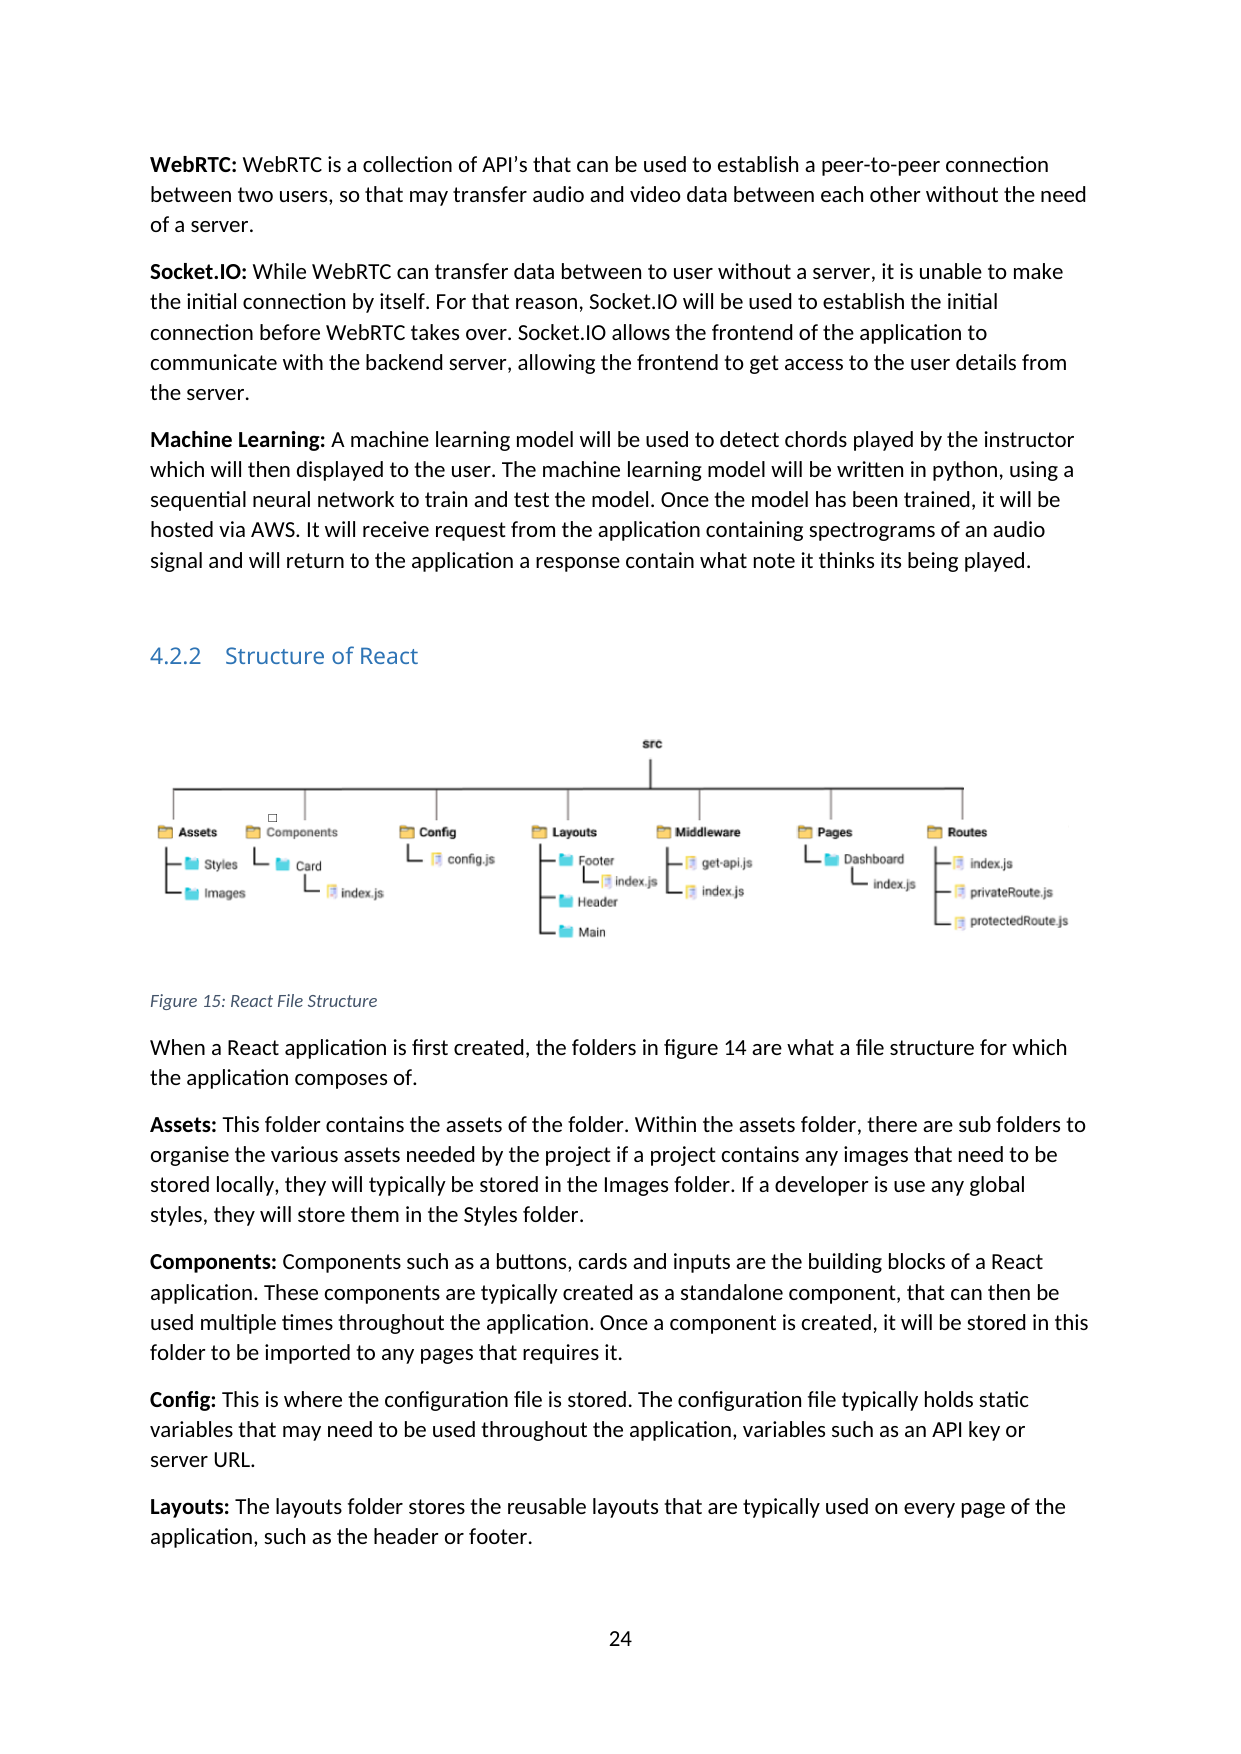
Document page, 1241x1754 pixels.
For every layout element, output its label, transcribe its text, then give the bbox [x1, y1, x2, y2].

text Machine Learning: A machine learning model will be used to detect chords played by the instructor which will then displayed to the user. The machine learning model will be written in python, using a sequential neural network to train and test the model. Once the model has been trained, it will be hosted via AWS. It will receive request from the application containing spectrograms of an audio signal and will return to the application a response contain what note it thinks its being played. [150, 425, 1090, 574]
text Components: Components such as a buttons, cards and inputs are the building blocks of a React application. These components are typically created as a standalone component, that can then be used multiple times throughout the application. Once a component is created, it will be stored in this folder to be imported to any pages that requires it. [150, 1247, 1090, 1366]
picture [150, 732, 1091, 959]
text Config: This is where the configuration file is stored. The configuration file typically holds static variables that may need to be used throughout the application, variables such as an API key or server URL. [150, 1385, 1090, 1473]
text When a React application is first created, the folders in figure 14 are what a file structure for which the application composes of. [150, 1033, 1090, 1091]
text Layouts: The layouts folder stores the reusable layouts that are typically used on every page of the application, such as the header or footer. [150, 1492, 1090, 1551]
subtitle Structure of React [150, 639, 1090, 671]
text Socket.IO: While WebRTC can transfer data between to user without a server, it is unable to make the initial connection by itself. For that reason, Socket.IO will be used to establish the initial connection before WebRTC takes over. Socket.IO allows the frontend of the application to communicate with the backend server, allowing the frontend to get access to the user details from the server. [150, 257, 1090, 406]
text WebRTC: WebRTC is a collection of API’s that can be used to establish a peer-to-peer connection between two users, so that may transfer audio and video data between each other without the need of a server. [150, 150, 1090, 238]
text Assets: This folder contains the assets of the folder. Within the assets folder, there are sub folders to organise the various assets needed by the project if a project contains any images that need to be stored locally, they will typically be stored in the Images folder. If a developer is use any global styles, they will store them in the Styles folder. [150, 1110, 1090, 1229]
